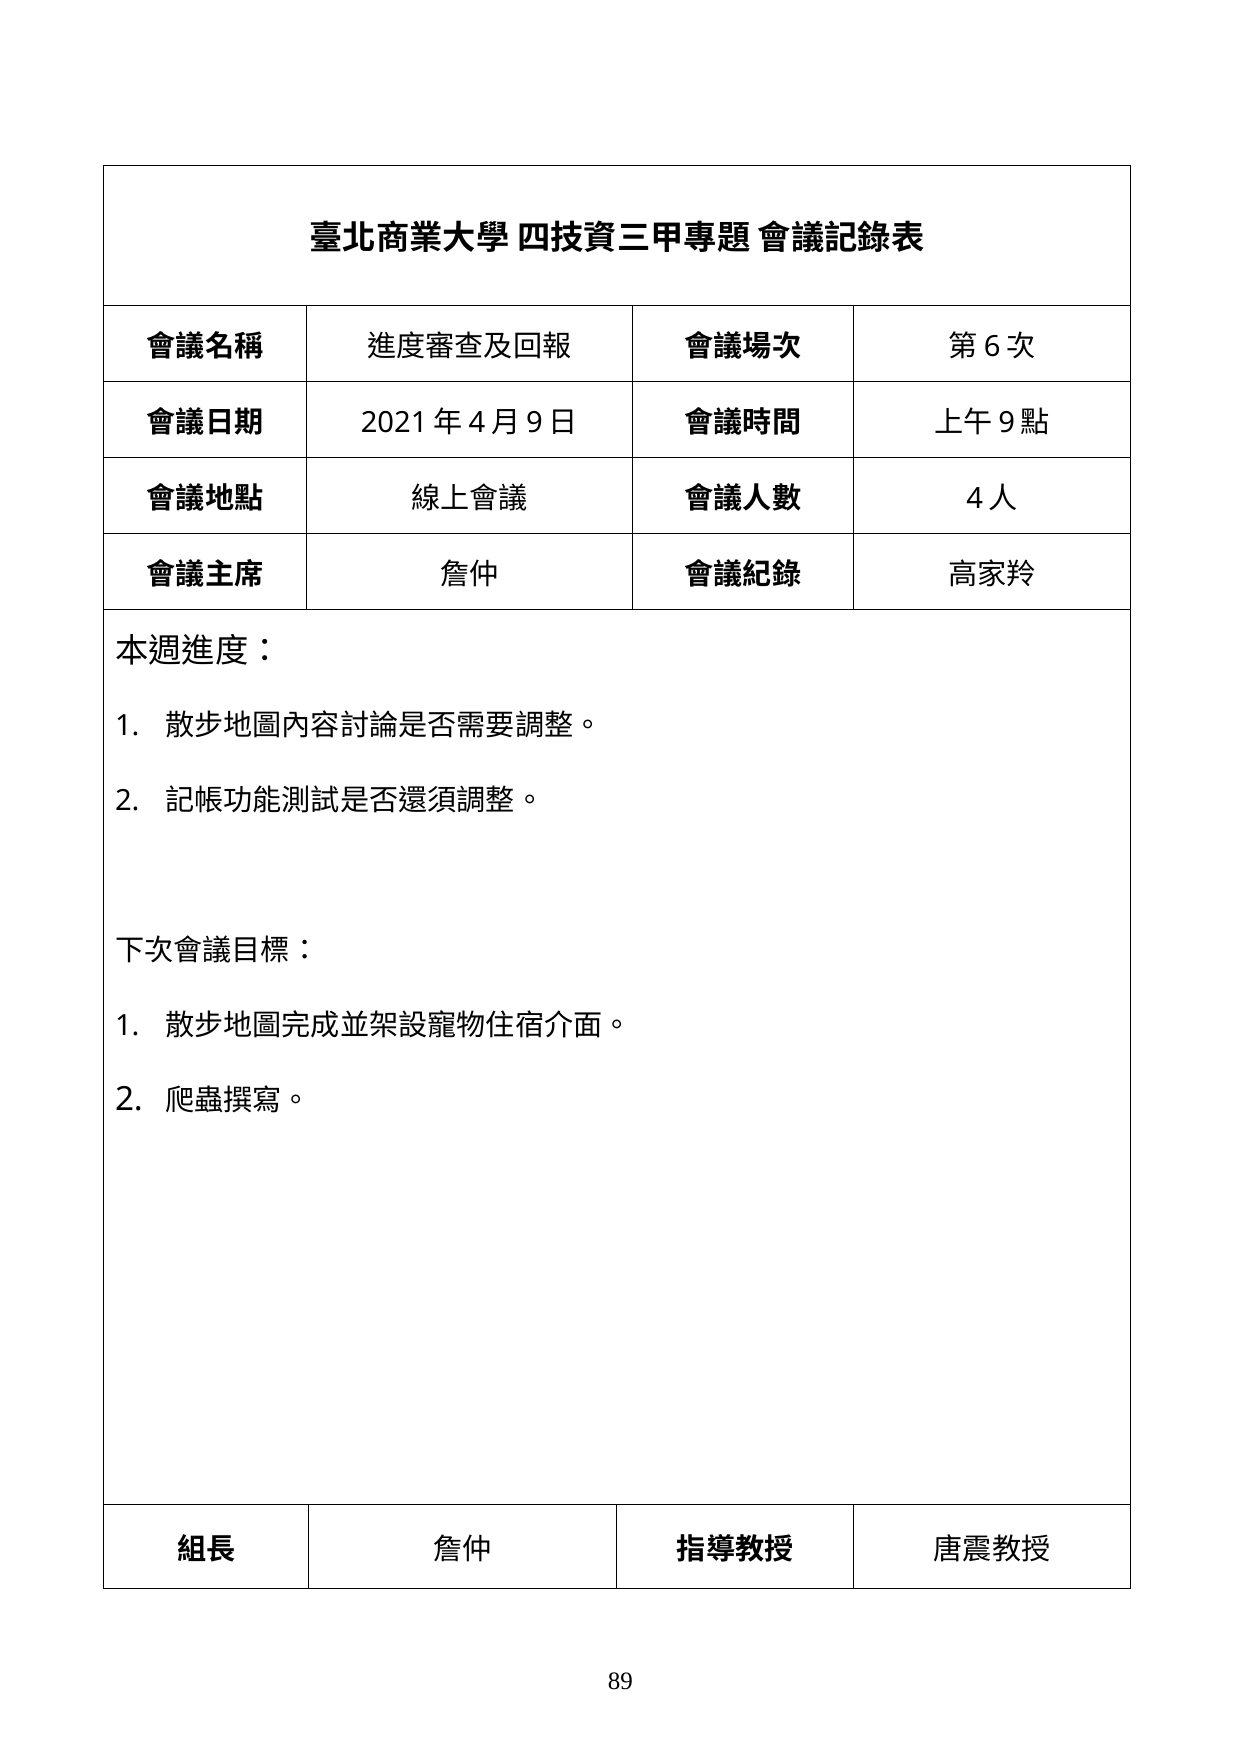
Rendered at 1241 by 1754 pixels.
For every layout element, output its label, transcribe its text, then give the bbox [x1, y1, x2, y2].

table_cell 本週進度： 散步地圖內容討論是否需要調整。 記帳功能測試是否還須調整。 下次會議目標： 散步地圖完成並架設寵物住宿介面。 爬蟲撰寫。 [104, 610, 1130, 1504]
table_cell 詹仲 [307, 534, 632, 609]
table_cell 唐震教授 [854, 1505, 1130, 1588]
table_header 臺北商業大學 四技資三甲專題 會議記錄表 [104, 166, 1130, 305]
table_cell 會議名稱 [104, 306, 306, 381]
table_cell 上午9點 [854, 382, 1130, 457]
table_cell 會議紀錄 [633, 534, 853, 609]
table_cell 會議場次 [633, 306, 853, 381]
table_cell 會議主席 [104, 534, 306, 609]
table_cell 會議地點 [104, 458, 306, 533]
table_cell 進度審查及回報 [307, 306, 632, 381]
table_cell 詹仲 [309, 1505, 616, 1588]
table_cell 組長 [104, 1505, 308, 1588]
table_cell 會議日期 [104, 382, 306, 457]
table_cell 2021年4月9日 [307, 382, 632, 457]
table_cell 4人 [854, 458, 1130, 533]
table_cell 會議時間 [633, 382, 853, 457]
table_cell 第6次 [854, 306, 1130, 381]
table_cell 高家羚 [854, 534, 1130, 609]
table_cell 會議人數 [633, 458, 853, 533]
table_cell 指導教授 [617, 1505, 853, 1588]
table_cell 線上會議 [307, 458, 632, 533]
